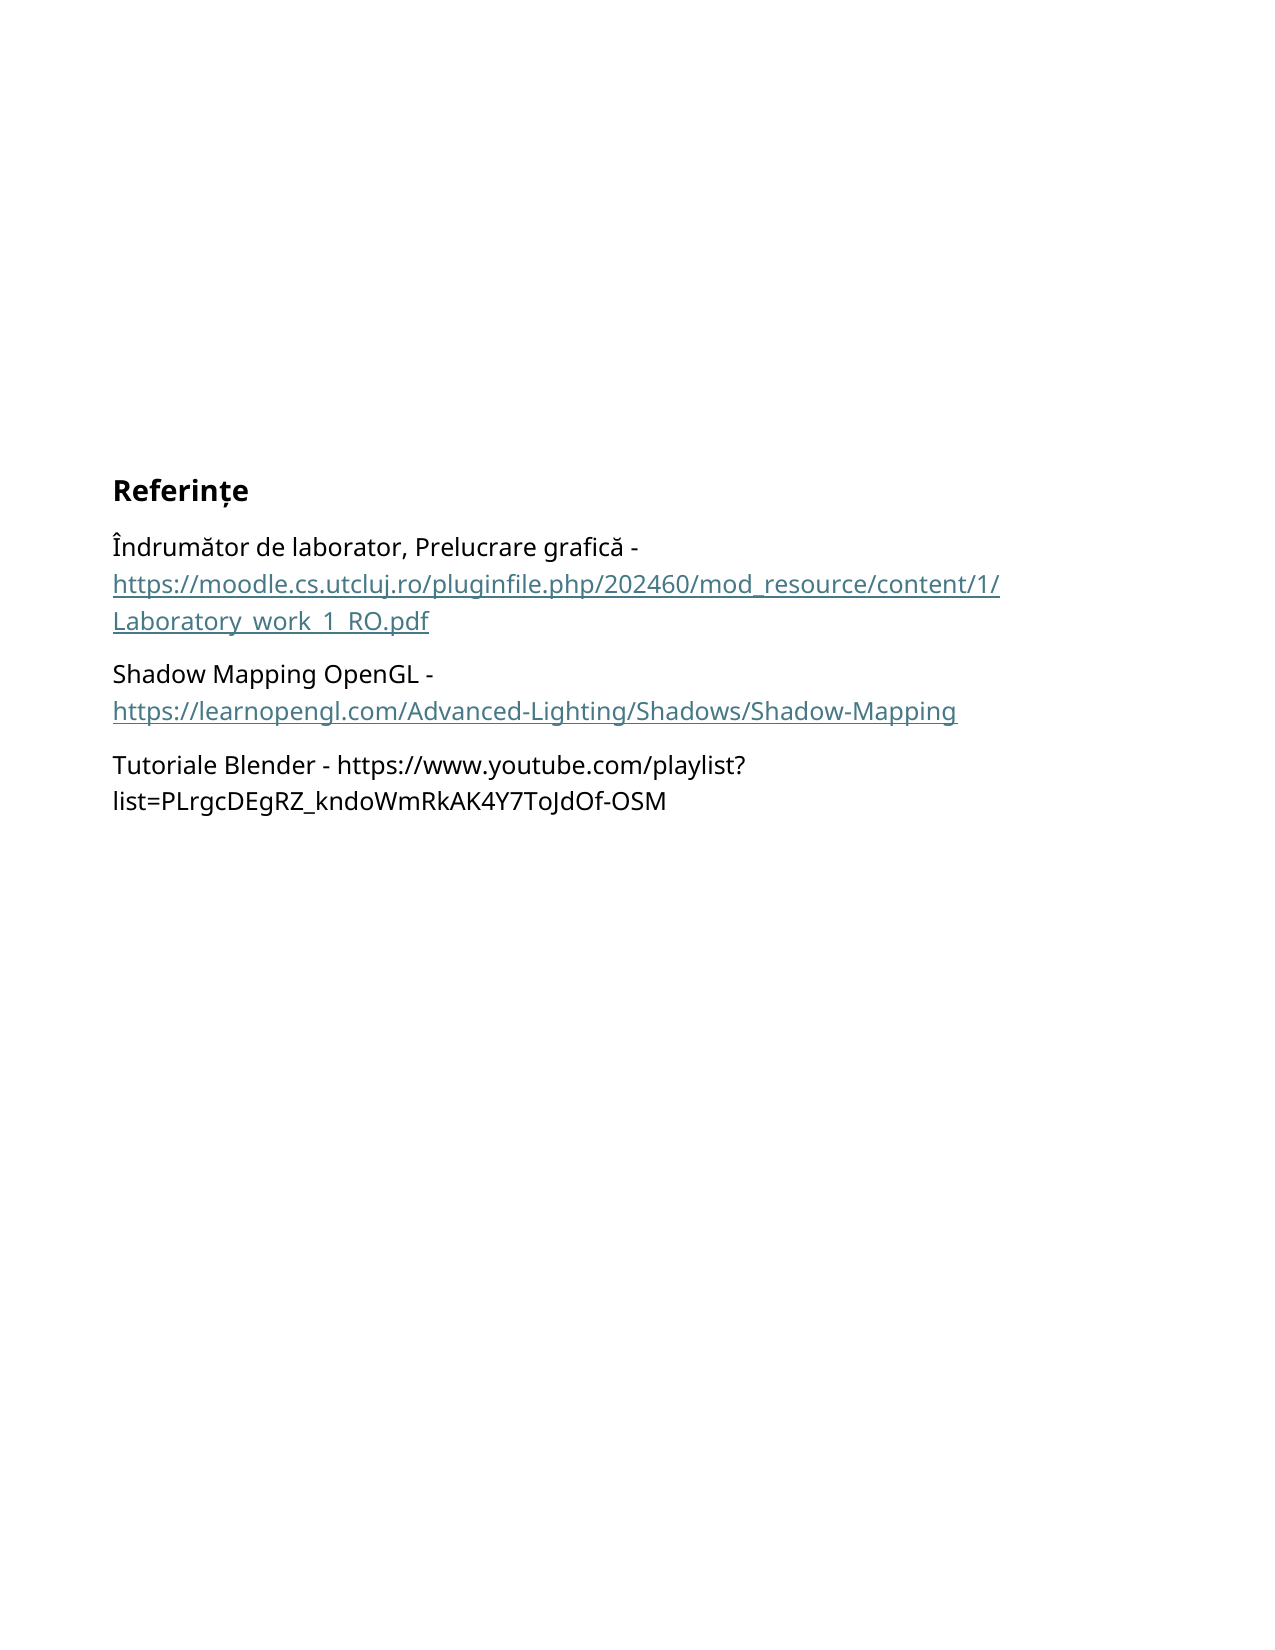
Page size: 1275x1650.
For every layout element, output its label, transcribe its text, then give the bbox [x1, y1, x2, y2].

text Shadow Mapping OpenGL - https://learnopengl.com/Advanced-Lighting/Shadows/Shadow-Mapping [112, 657, 1162, 728]
text Îndrumător de laborator, Prelucrare grafică - https://moodle.cs.utcluj.ro/pluginfile.php/202460/mod_resource/content/1/Laboratory_work_1_RO.pdf [112, 530, 1162, 638]
text Tutoriale Blender - https://www.youtube.com/playlist?list=PLrgcDEgRZ_kndoWmRkAK4Y7ToJdOf-OSM [112, 747, 1162, 818]
text Referințe [112, 471, 1162, 510]
